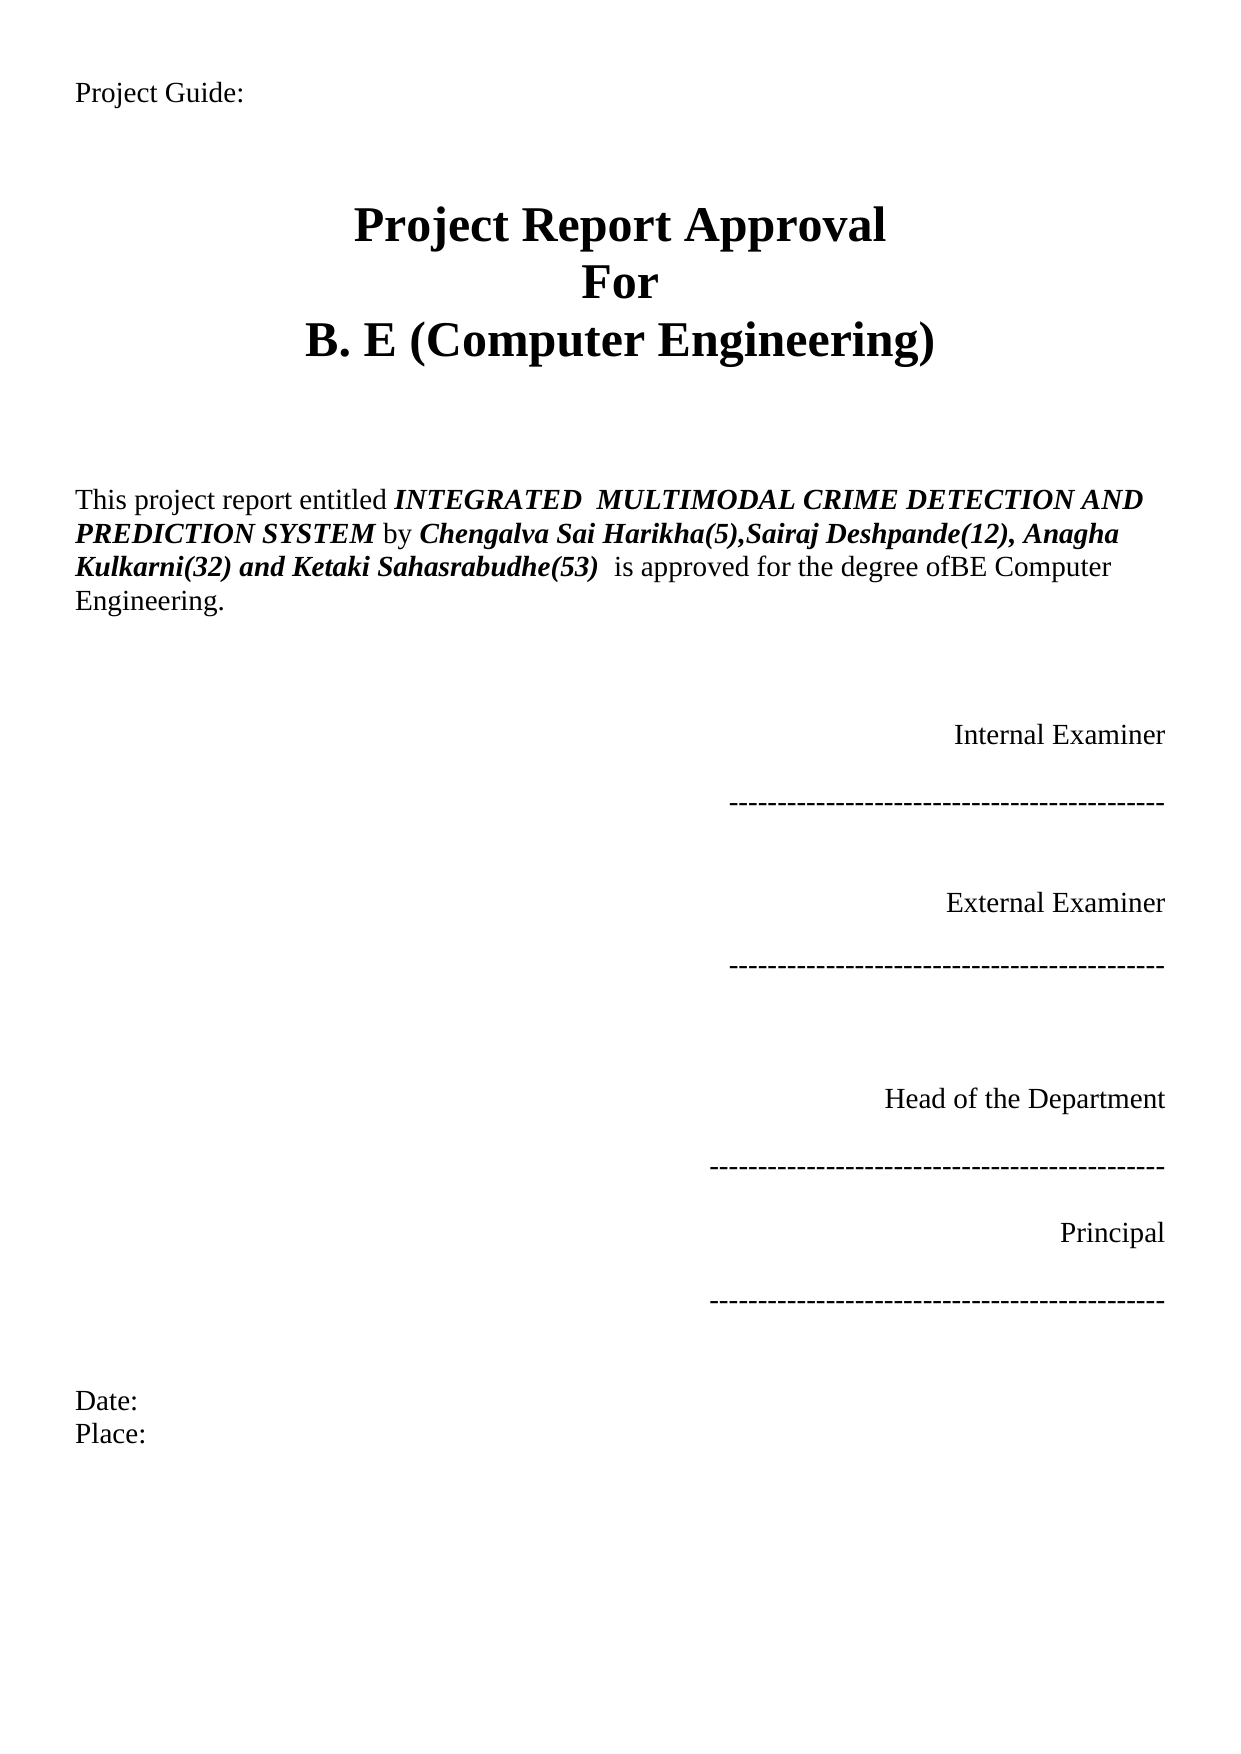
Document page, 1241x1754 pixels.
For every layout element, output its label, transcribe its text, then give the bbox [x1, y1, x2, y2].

text External Examiner [75, 885, 1165, 918]
text Principal [75, 1215, 1165, 1249]
text ----------------------------------------------- [75, 1148, 1165, 1182]
text For [75, 252, 1165, 310]
text Head of the Department [75, 1081, 1165, 1115]
text Internal Examiner [75, 717, 1165, 751]
text Project Guide: [75, 75, 1165, 108]
text ----------------------------------------------- [75, 1282, 1165, 1316]
text Project Report Approval [75, 195, 1165, 252]
text B. E (Computer Engineering) [75, 310, 1165, 367]
text Place: [75, 1417, 1165, 1450]
text This project report entitled INTEGRATED MULTIMODAL CRIME DETECTION AND PREDICTION SYSTEM by Chengalva Sai Harikha(5),Sairaj Deshpande(12), Anagha Kulkarni(32) and Ketaki Sahasrabudhe(53) is approved for the degree ofBE Computer Engineering. [75, 482, 1165, 616]
text Date: [75, 1383, 1165, 1417]
text --------------------------------------------- [75, 784, 1165, 818]
text --------------------------------------------- [75, 947, 1165, 981]
